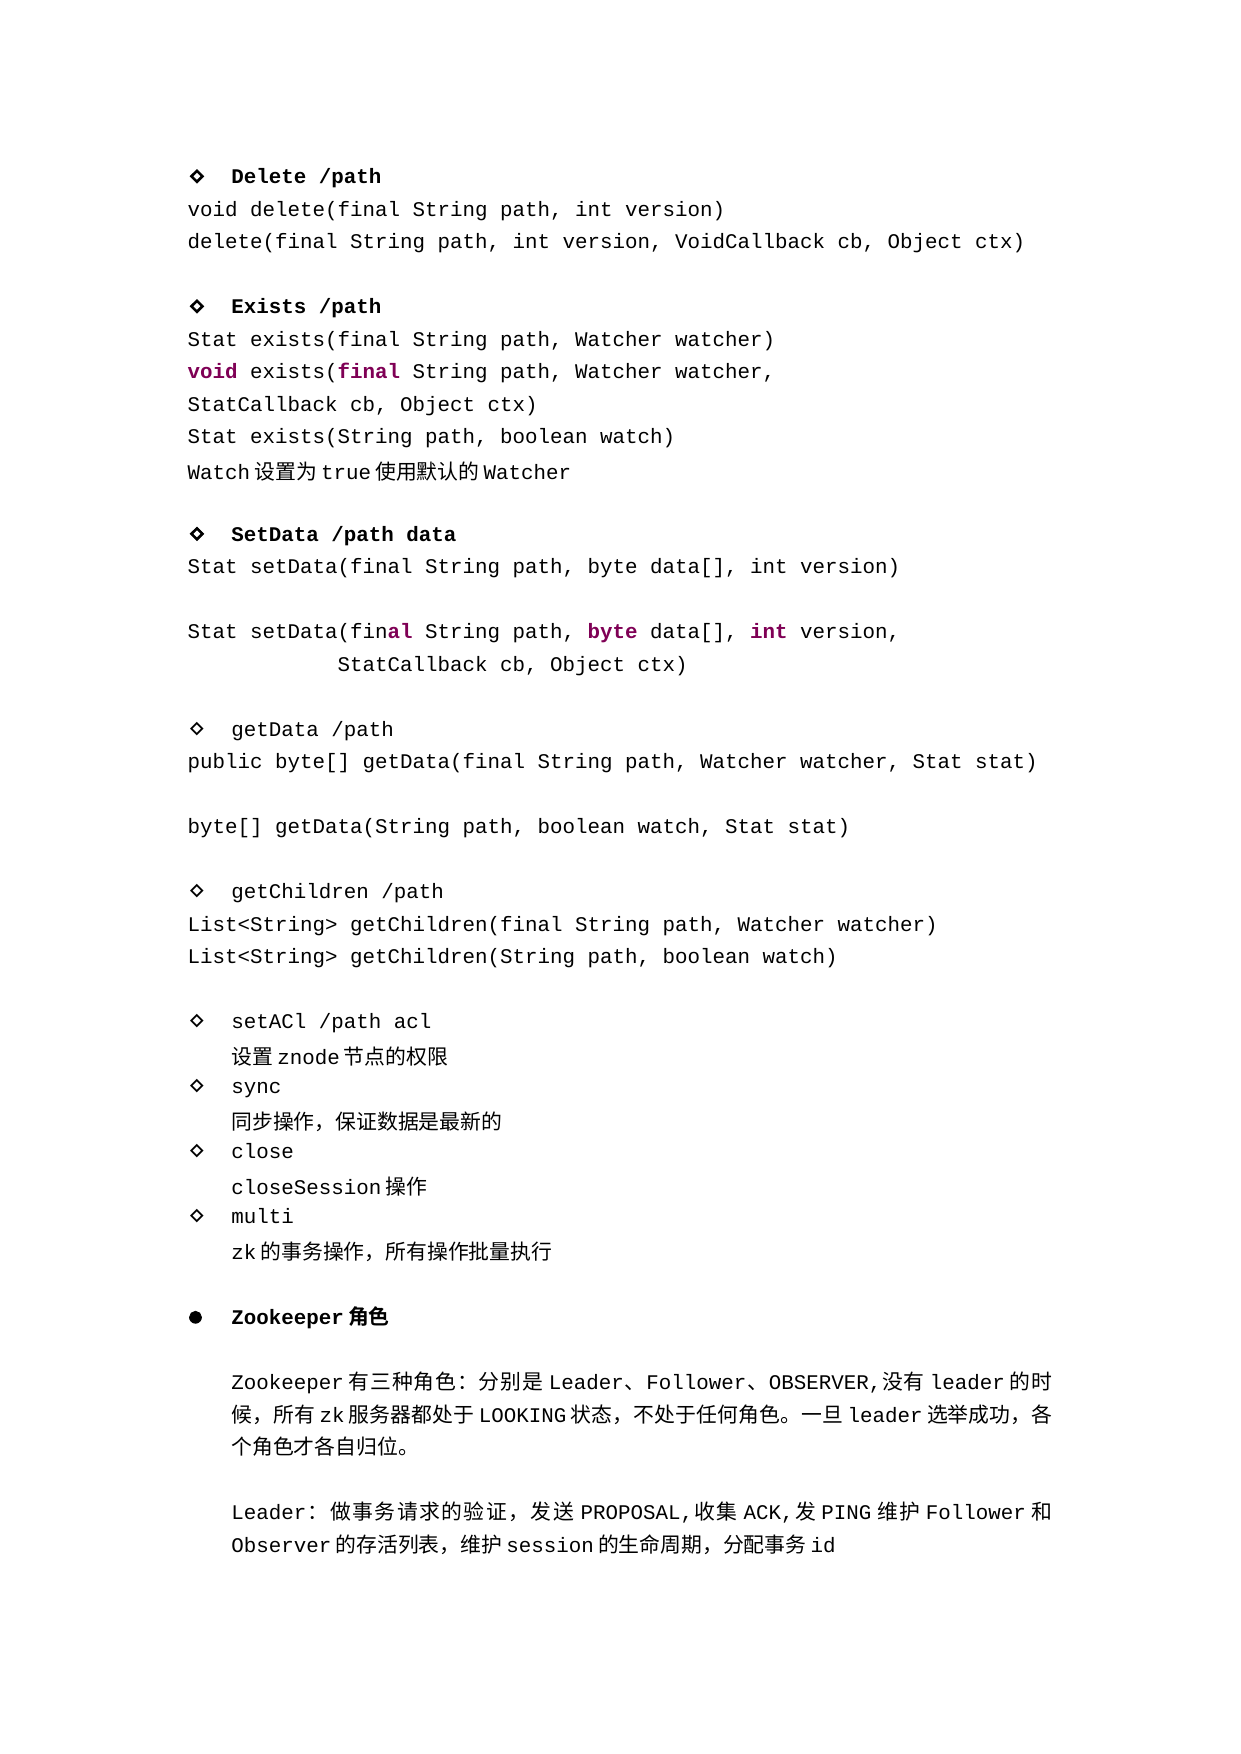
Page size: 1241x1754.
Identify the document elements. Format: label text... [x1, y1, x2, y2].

list Zookeeper角色 [187, 1299, 1053, 1332]
text Stat setData(final String path, byte data[], int version, [187, 617, 1053, 649]
text delete(final String path, int version, VoidCallback cb, Object ctx) [187, 227, 1053, 259]
list Leader：做事务请求的验证，发送PROPOSAL,收集ACK,发PING维护Follower和Observer的存活列表，维护session的生命周期，分配事务id [231, 1494, 1053, 1559]
list Zookeeper有三种角色：分别是Leader、Follower、OBSERVER,没有leader的时候，所有zk服务器都处于LOOKING状态，不处于任何角色。一旦leader选举成功，各个角色才各自归位。 [231, 1364, 1053, 1462]
list SetData /path data [187, 519, 1053, 552]
text byte[] getData(String path, boolean watch, Stat stat) [187, 812, 1053, 844]
text StatCallback cb, Object ctx) [187, 649, 1053, 682]
list closeSession操作 [231, 1169, 1053, 1202]
text StatCallback cb, Object ctx) [187, 389, 1053, 422]
list getChildren /path [187, 877, 1053, 909]
text Stat exists(String path, boolean watch) [187, 422, 1053, 454]
list getData /path [187, 714, 1053, 747]
list 同步操作，保证数据是最新的 [231, 1104, 1053, 1137]
list multi [187, 1202, 1053, 1234]
list close [187, 1137, 1053, 1169]
text Watch设置为true使用默认的Watcher [187, 454, 1053, 487]
list Exists /path [187, 292, 1053, 324]
text List<String> getChildren(String path, boolean watch) [187, 942, 1053, 974]
text void exists(final String path, Watcher watcher, [187, 357, 1053, 389]
list setACl /path acl [187, 1007, 1053, 1039]
text Stat exists(final String path, Watcher watcher) [187, 324, 1053, 357]
list zk的事务操作，所有操作批量执行 [231, 1234, 1053, 1267]
list Delete /path [187, 162, 1053, 194]
text public byte[] getData(final String path, Watcher watcher, Stat stat) [187, 747, 1053, 779]
text void delete(final String path, int version) [187, 194, 1053, 227]
list sync [187, 1072, 1053, 1104]
text Stat setData(final String path, byte data[], int version) [187, 552, 1053, 584]
text List<String> getChildren(final String path, Watcher watcher) [187, 909, 1053, 942]
list 设置znode节点的权限 [231, 1039, 1053, 1072]
